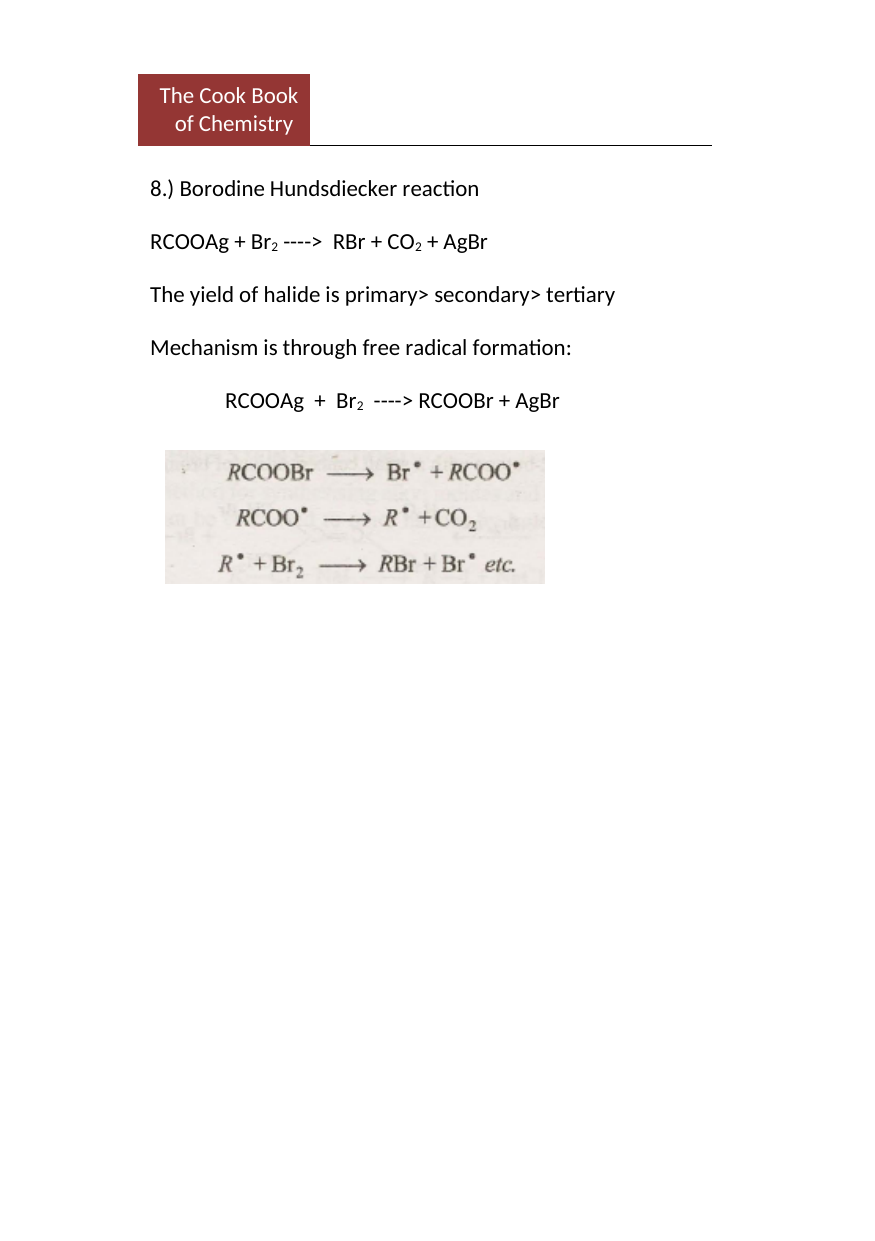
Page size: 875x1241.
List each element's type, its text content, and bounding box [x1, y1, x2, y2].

text RCOOAg + Br2 ----> RBr + CO2 + AgBr [150, 227, 724, 255]
text Mechanism is through free radical formation: [150, 333, 724, 361]
text 8.) Borodine Hundsdiecker reaction [150, 174, 724, 202]
text RCOOAg + Br2 ----> RCOOBr + AgBr [150, 386, 724, 414]
text The yield of halide is primary> secondary> tertiary [150, 280, 724, 308]
